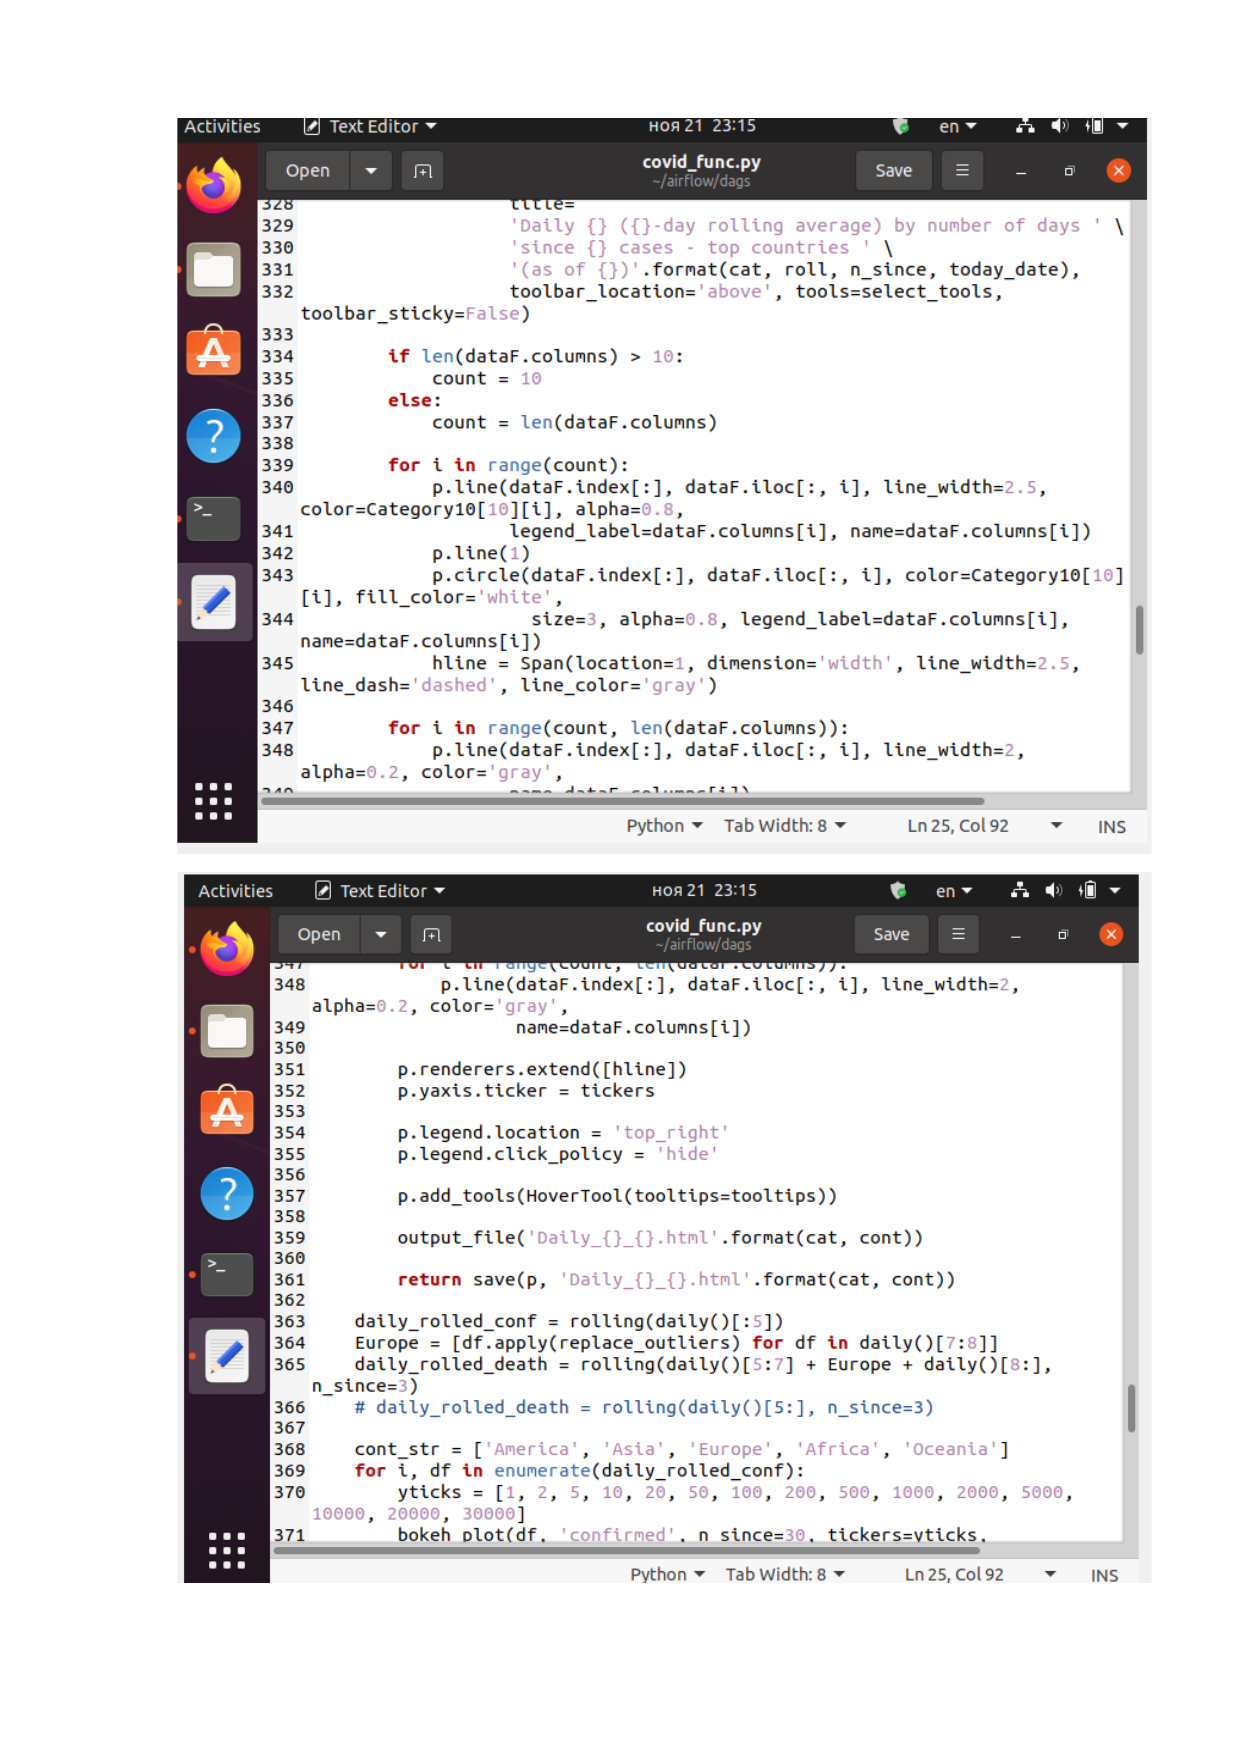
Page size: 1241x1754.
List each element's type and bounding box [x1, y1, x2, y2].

picture [177, 872, 1152, 1583]
picture [177, 118, 1152, 854]
